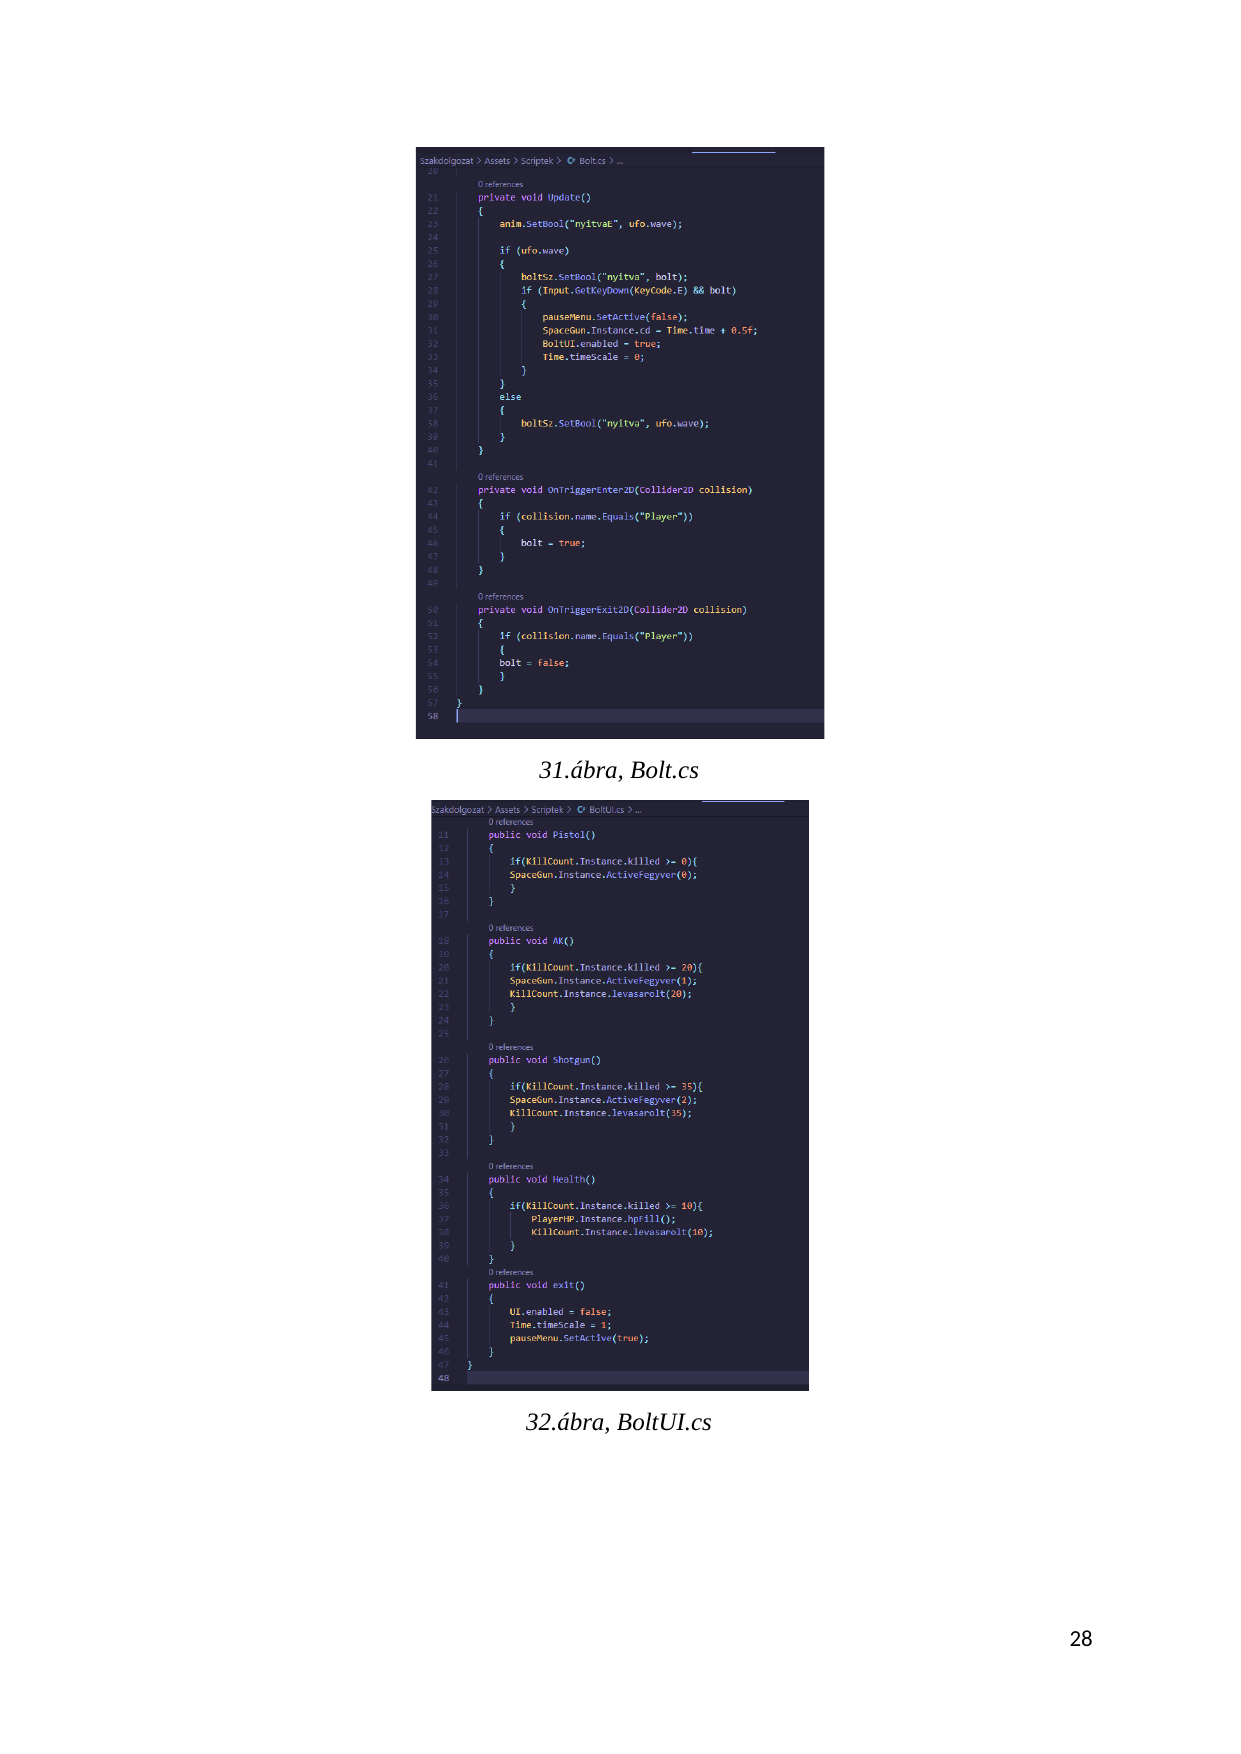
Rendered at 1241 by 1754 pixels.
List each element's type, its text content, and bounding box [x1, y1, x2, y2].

picture [415, 147, 825, 739]
text 32.ábra, BoltUI.cs [148, 1407, 1092, 1436]
text 31.ábra, Bolt.cs [148, 755, 1092, 784]
picture [431, 800, 809, 1391]
